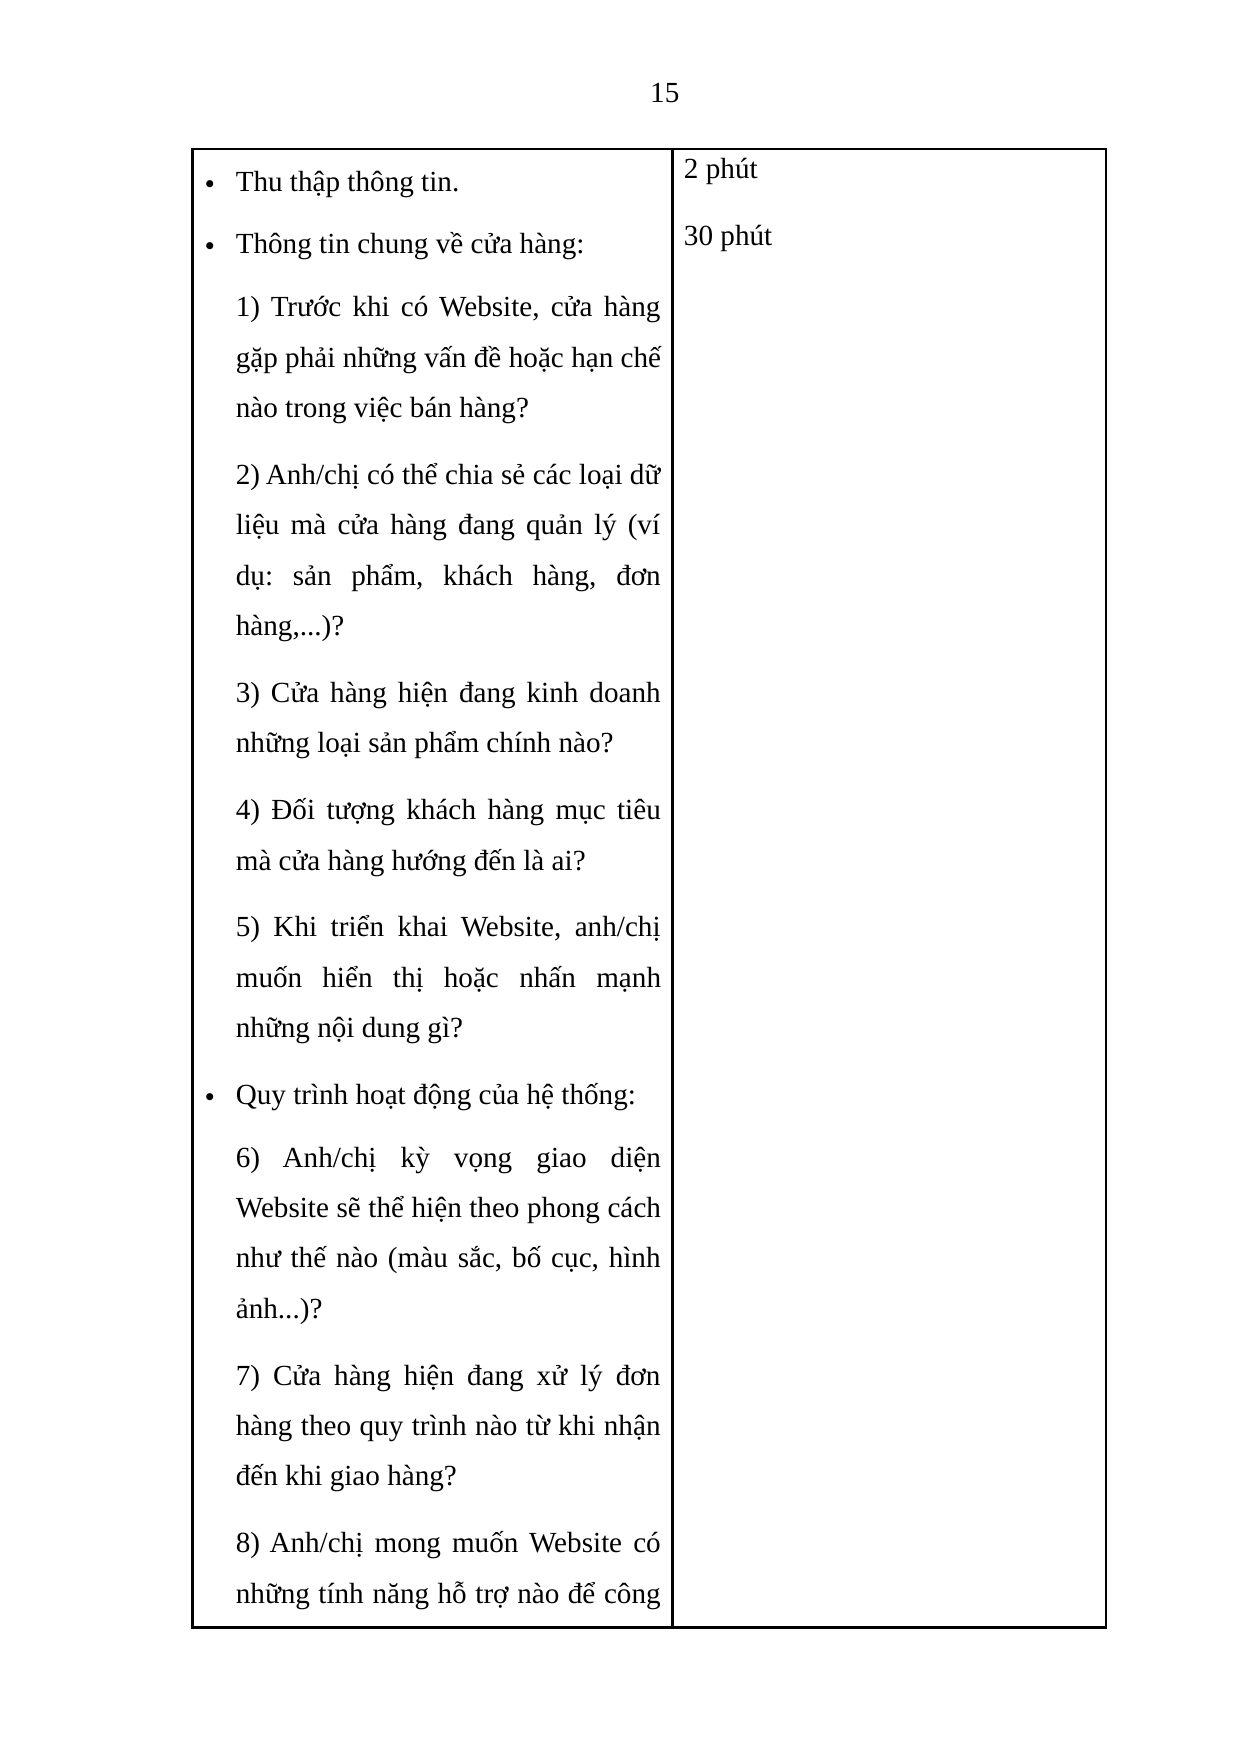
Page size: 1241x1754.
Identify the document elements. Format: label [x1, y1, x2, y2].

table_cell [194, 150, 671, 1626]
table_cell [674, 150, 1105, 1626]
